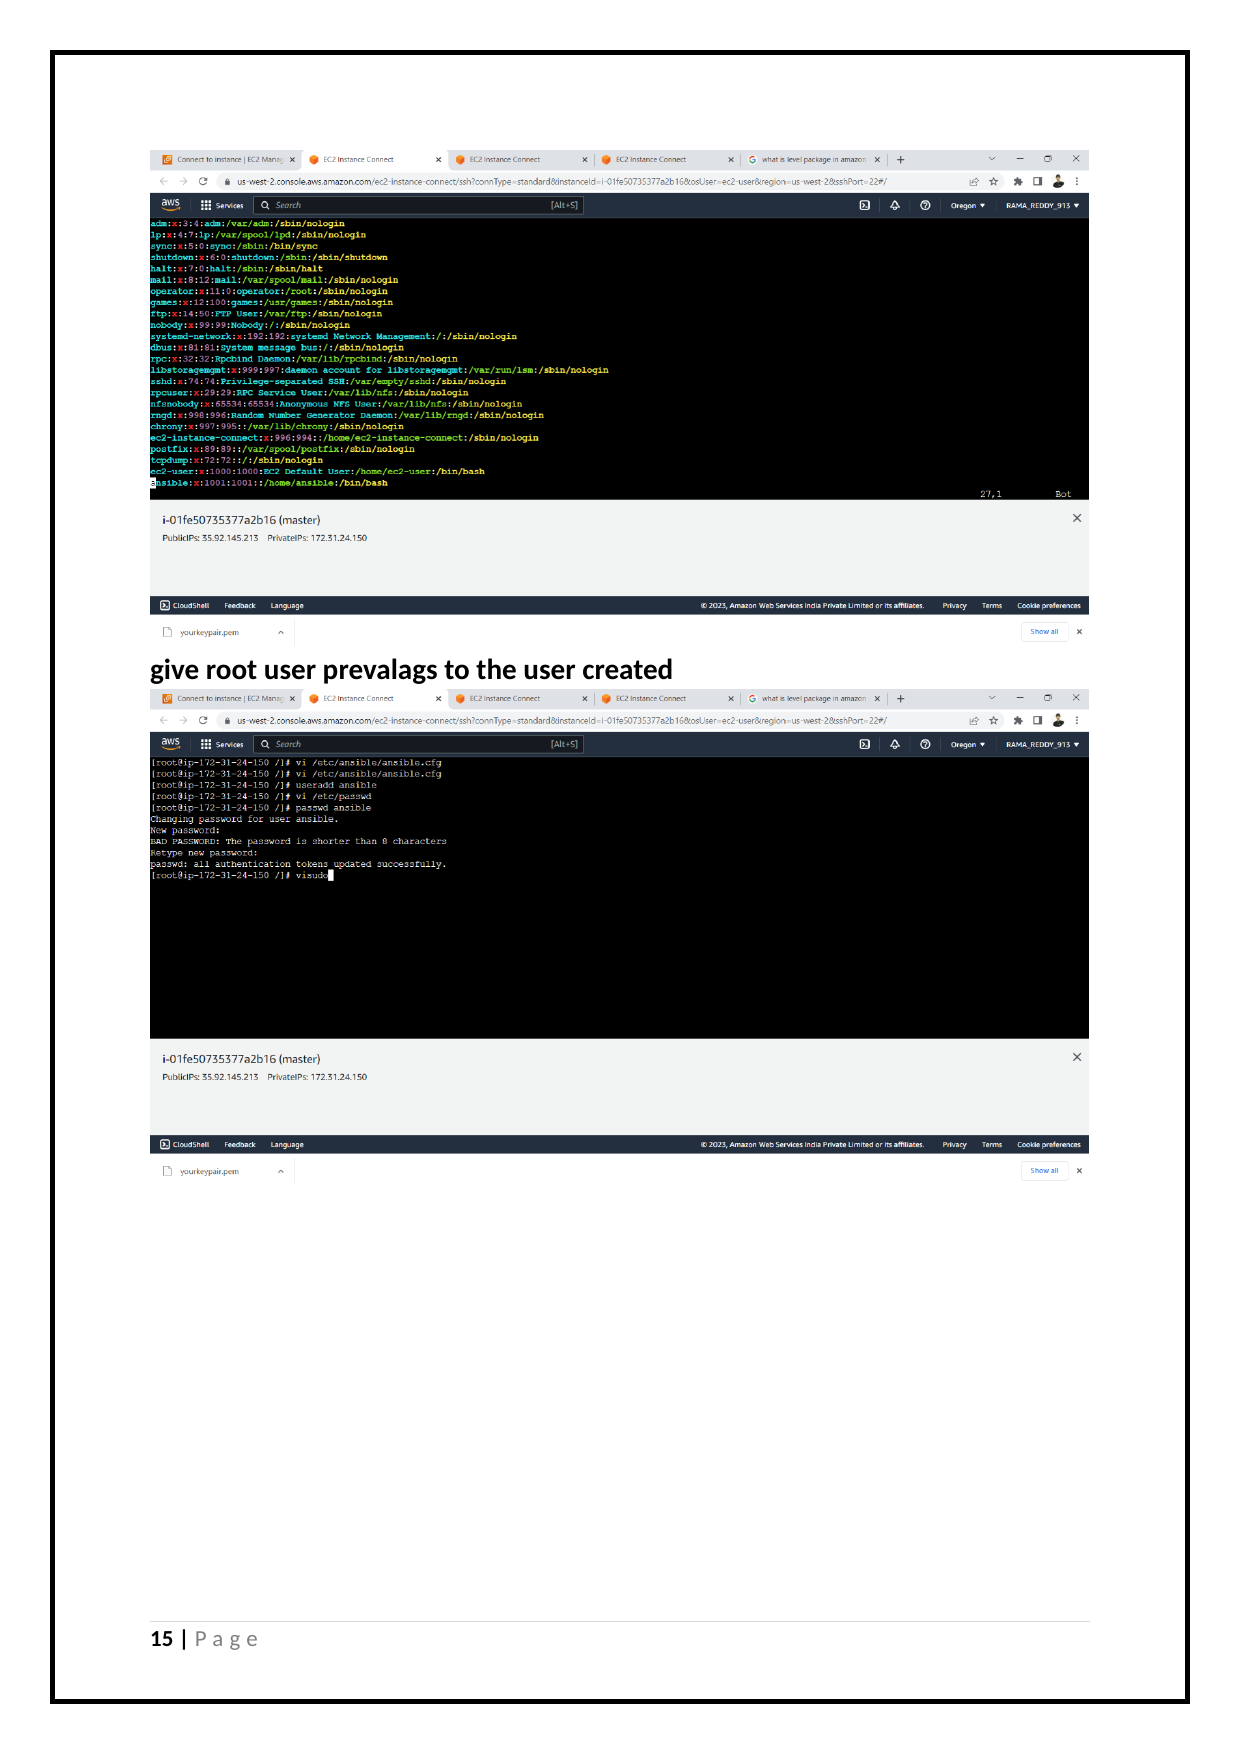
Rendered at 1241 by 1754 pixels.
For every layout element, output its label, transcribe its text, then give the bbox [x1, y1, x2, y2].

picture [150, 689, 1089, 1188]
picture [150, 150, 1089, 649]
